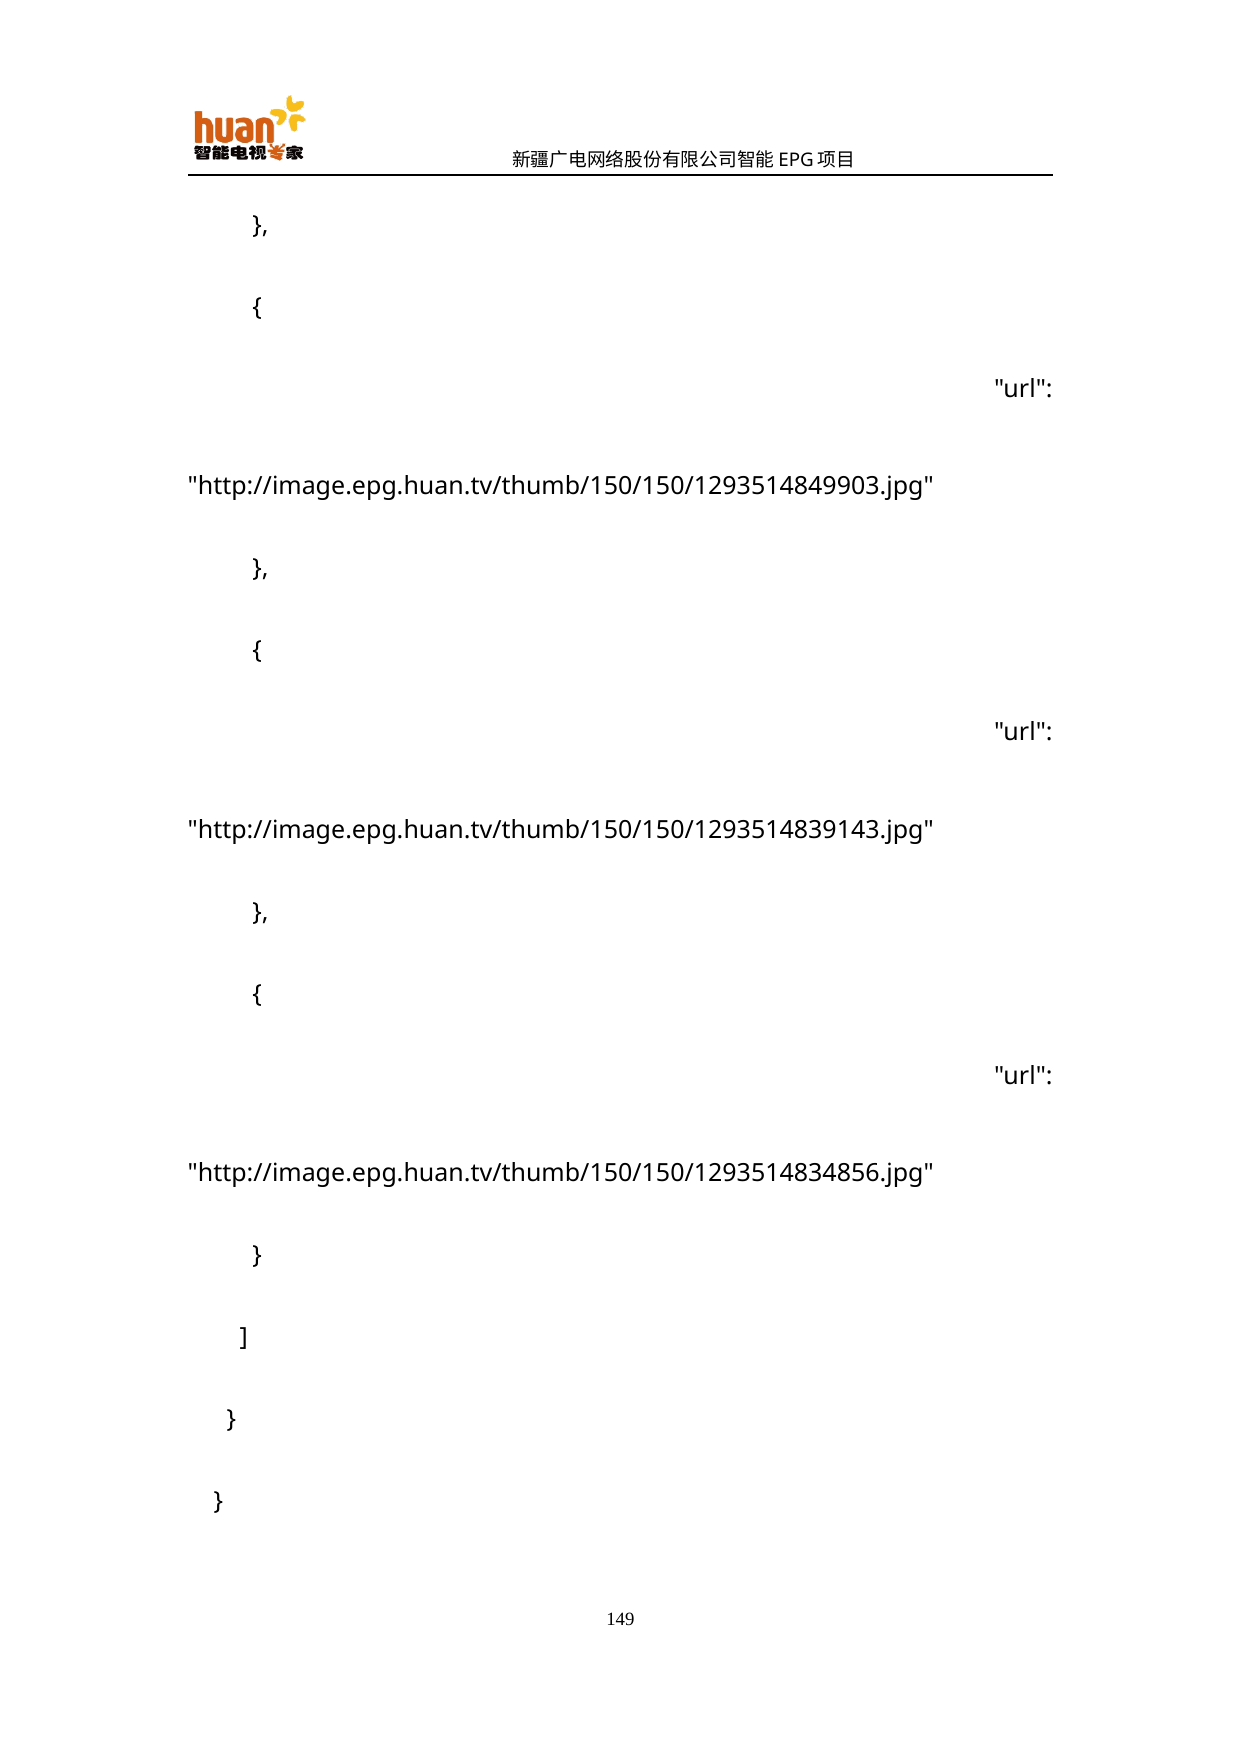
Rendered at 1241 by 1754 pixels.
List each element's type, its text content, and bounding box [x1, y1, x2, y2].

text }, [187, 878, 1053, 943]
text } [187, 1221, 1053, 1286]
text "url": "http://image.epg.huan.tv/thumb/150/150/1293514849903.jpg" [187, 355, 1053, 518]
text } [187, 1467, 1053, 1532]
text "url": "http://image.epg.huan.tv/thumb/150/150/1293514839143.jpg" [187, 698, 1053, 861]
text "url": "http://image.epg.huan.tv/thumb/150/150/1293514834856.jpg" [187, 1042, 1053, 1204]
picture [187, 88, 313, 167]
text { [187, 617, 1053, 682]
text } [187, 1385, 1053, 1450]
text }, [187, 191, 1053, 256]
text ] [187, 1303, 1053, 1368]
text }, [187, 534, 1053, 599]
text { [187, 960, 1053, 1025]
text { [187, 273, 1053, 338]
